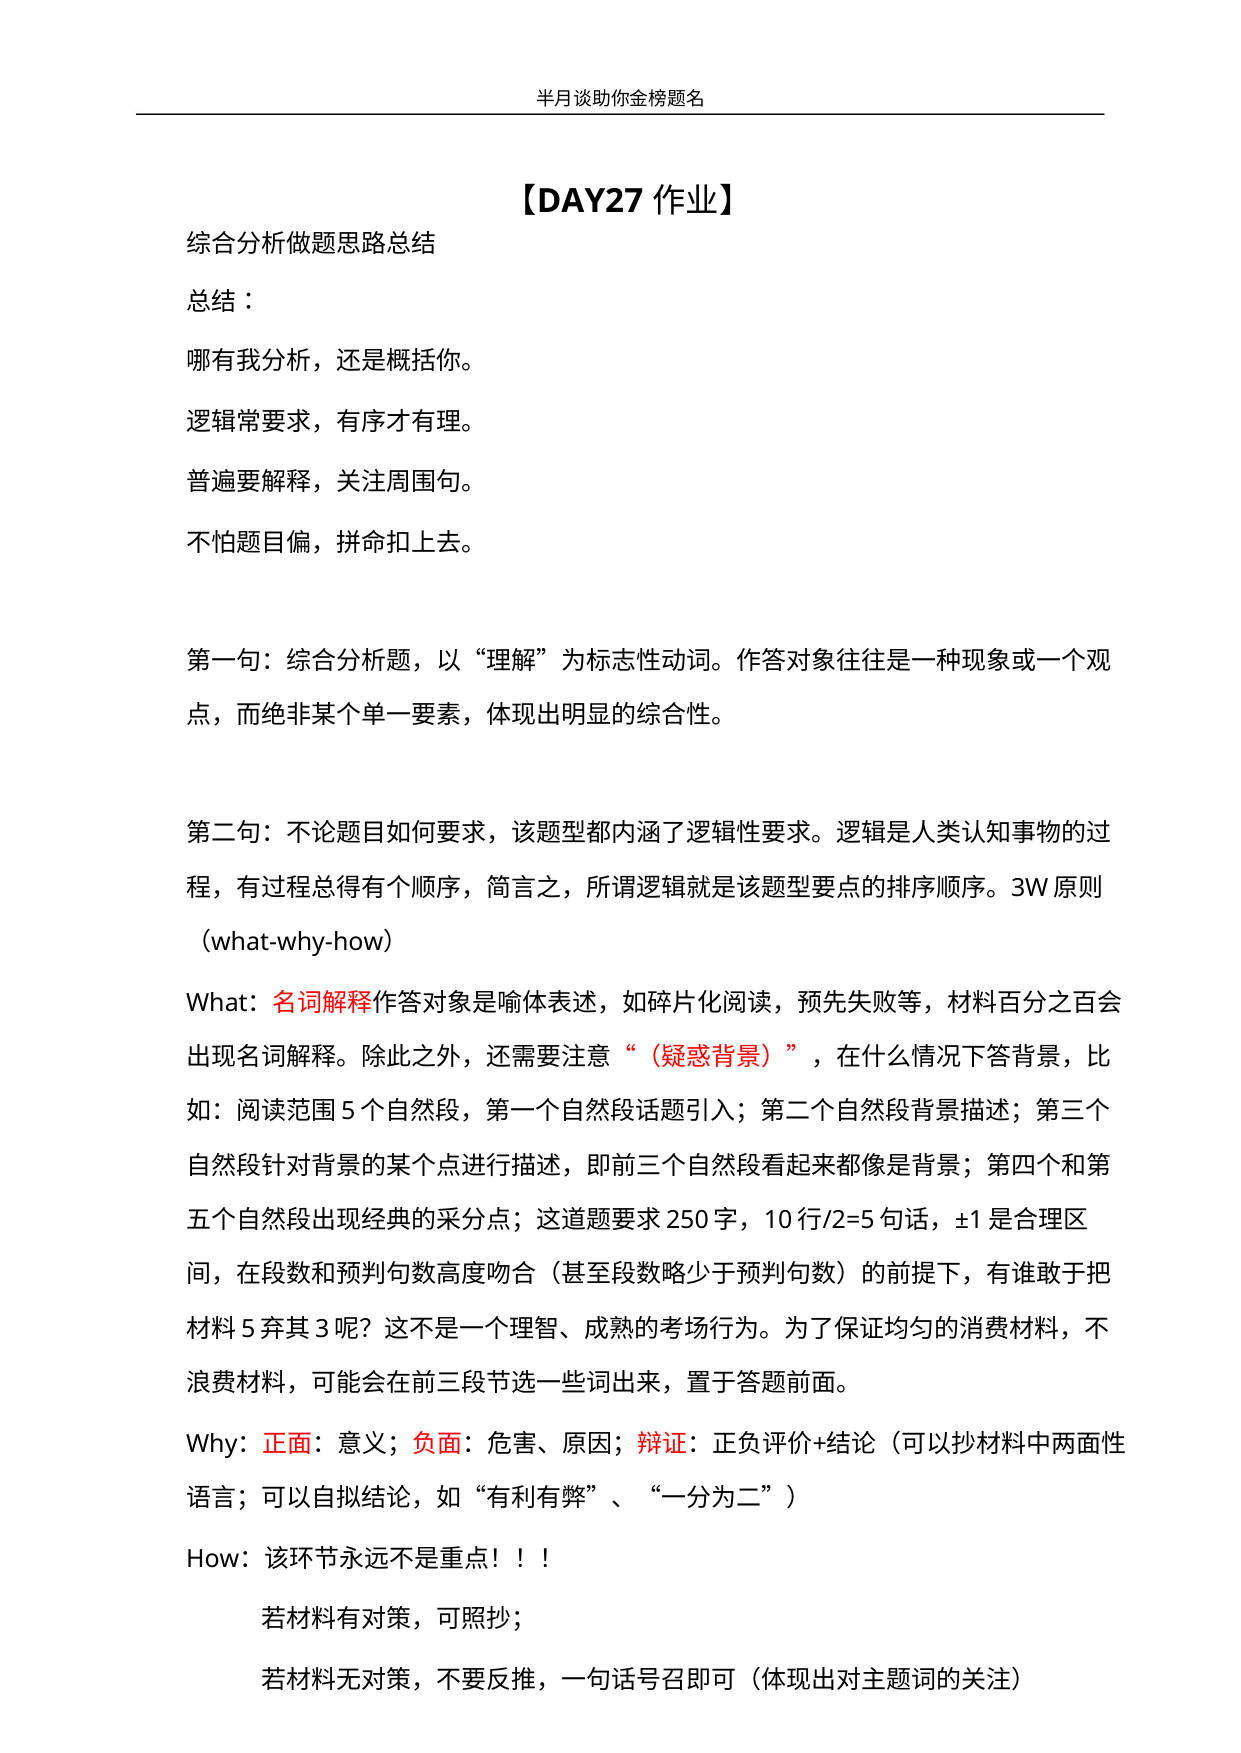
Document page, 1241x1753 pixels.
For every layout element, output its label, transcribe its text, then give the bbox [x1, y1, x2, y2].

text 第二句：不论题目如何要求，该题型都内涵了逻辑性要求。逻辑是人类认知事物的过程，有过程总得有个顺序，简言之，所谓逻辑就是该题型要点的排序顺序。3W原则（what-why-how） [186, 813, 1130, 958]
text 不怕题目偏，拼命扣上去。 [186, 522, 1130, 559]
text 逻辑常要求，有序才有理。 [186, 401, 1130, 437]
text 总结： [186, 283, 1130, 317]
text What：名词解释作答对象是喻体表述，如碎片化阅读，预先失败等，材料百分之百会出现名词解释。除此之外，还需要注意“（疑惑背景）”，在什么情况下答背景，比如：阅读范围5个自然段，第一个自然段话题引入；第二个自然段背景描述；第三个自然段针对背景的某个点进行描述，即前三个自然段看起来都像是背景；第四个和第五个自然段出现经典的采分点；这道题要求250字，10行/2=5句话，±1是合理区间，在段数和预判句数高度吻合（甚至段数略少于预判句数）的前提下，有谁敢于把材料5弃其3呢？这不是一个理智、成熟的考场行为。为了保证均匀的消费材料，不浪费材料，可能会在前三段节选一些词出来，置于答题前面。 [186, 982, 1130, 1399]
text Why：正面：意义；负面：危害、原因；辩证：正负评价+结论（可以抄材料中两面性语言；可以自拟结论，如“有利有弊”、“一分为二”） [186, 1423, 1130, 1514]
text How：该环节永远不是重点！！！ [186, 1538, 1130, 1574]
text 若材料无对策，不要反推，一句话号召即可（体现出对主题词的关注） [186, 1659, 1130, 1696]
text 综合分析做题思路总结 [186, 226, 1130, 260]
text 哪有我分析，还是概括你。 [186, 341, 1130, 377]
text 普遍要解释，关注周围句。 [186, 462, 1130, 498]
text 【DAY27 作业】 [503, 182, 1217, 220]
picture [133, 110, 1107, 117]
text 半月谈助你金榜题名 [536, 89, 1217, 109]
text 若材料有对策，可照抄； [186, 1599, 1130, 1635]
text 第一句：综合分析题，以“理解”为标志性动词。作答对象往往是一种现象或一个观点，而绝非某个单一要素，体现出明显的综合性。 [186, 640, 1130, 731]
